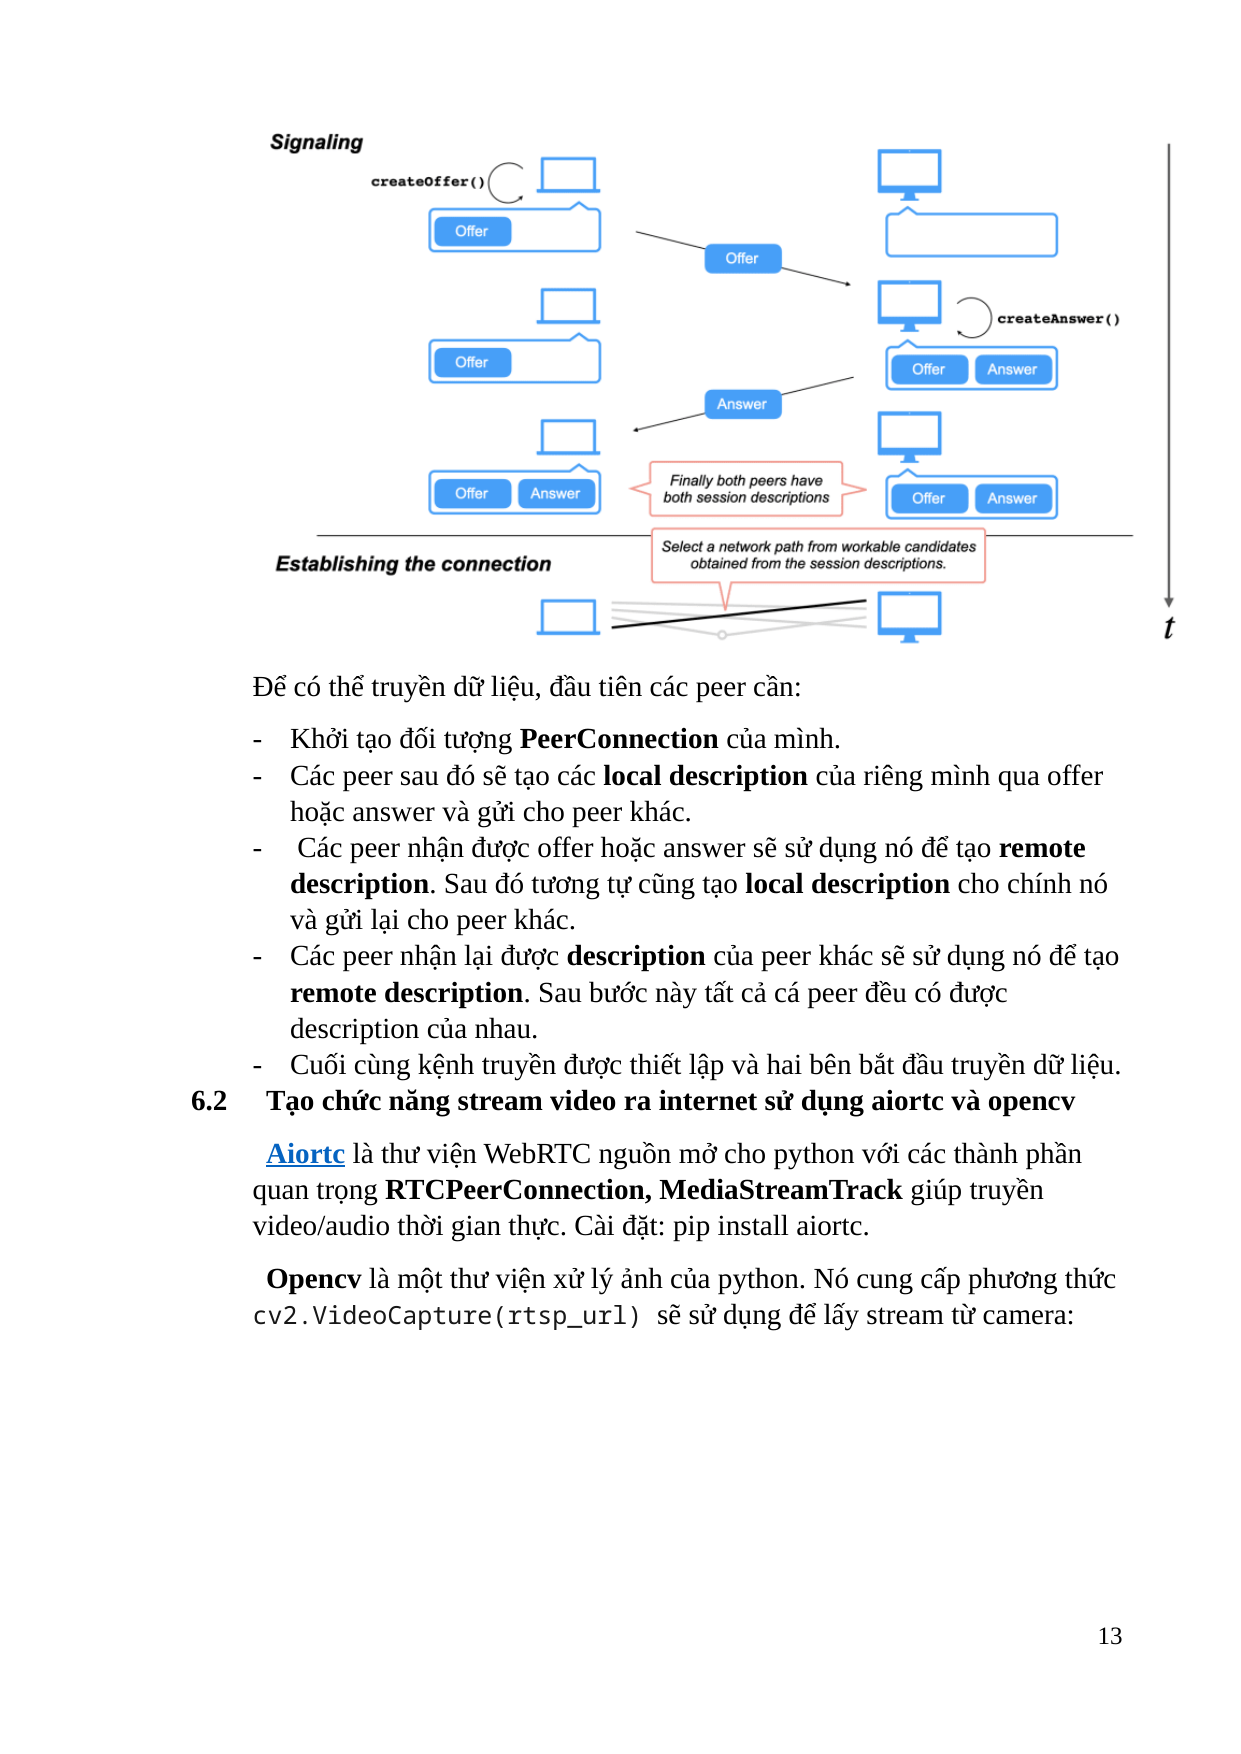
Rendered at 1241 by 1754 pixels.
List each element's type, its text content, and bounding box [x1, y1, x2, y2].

list Khởi tạo đối tượng PeerConnection của mình. [252, 722, 1122, 755]
text Aiortc là thư viện WebRTC nguồn mở cho python với các thành phần quan trọng RTCPeerConnection, MediaStreamTrack giúp truyền video/audio thời gian thực. Cài đặt: pip install aiortc. [252, 1136, 1122, 1242]
list Các peer nhận lại được description của peer khác sẽ sử dụng nó để tạo remote description. Sau bước này tất cả cá peer đều có được description của nhau. [252, 938, 1122, 1044]
text Opencv là một thư viện xử lý ảnh của python. Nó cung cấp phương thức cv2.VideoCapture(rtsp_url) sẽ sử dụng để lấy stream từ camera: [252, 1261, 1122, 1332]
list Các peer sau đó sẽ tạo các local description của riêng mình qua offer hoặc answer và gửi cho peer khác. [252, 758, 1122, 827]
list Cuối cùng kệnh truyền được thiết lập và hai bên bắt đầu truyền dữ liệu. [252, 1047, 1122, 1081]
list Các peer nhận được offer hoặc answer sẽ sử dụng nó để tạo remote description. Sau đó tương tự cũng tạo local description cho chính nó và gửi lại cho peer khác. [252, 830, 1122, 936]
list Tạo chức năng stream video ra internet sử dụng aiortc và opencv [191, 1083, 1122, 1117]
text Để có thể truyền dữ liệu, đầu tiên các peer cần: [252, 669, 1122, 702]
picture [252, 118, 1198, 650]
